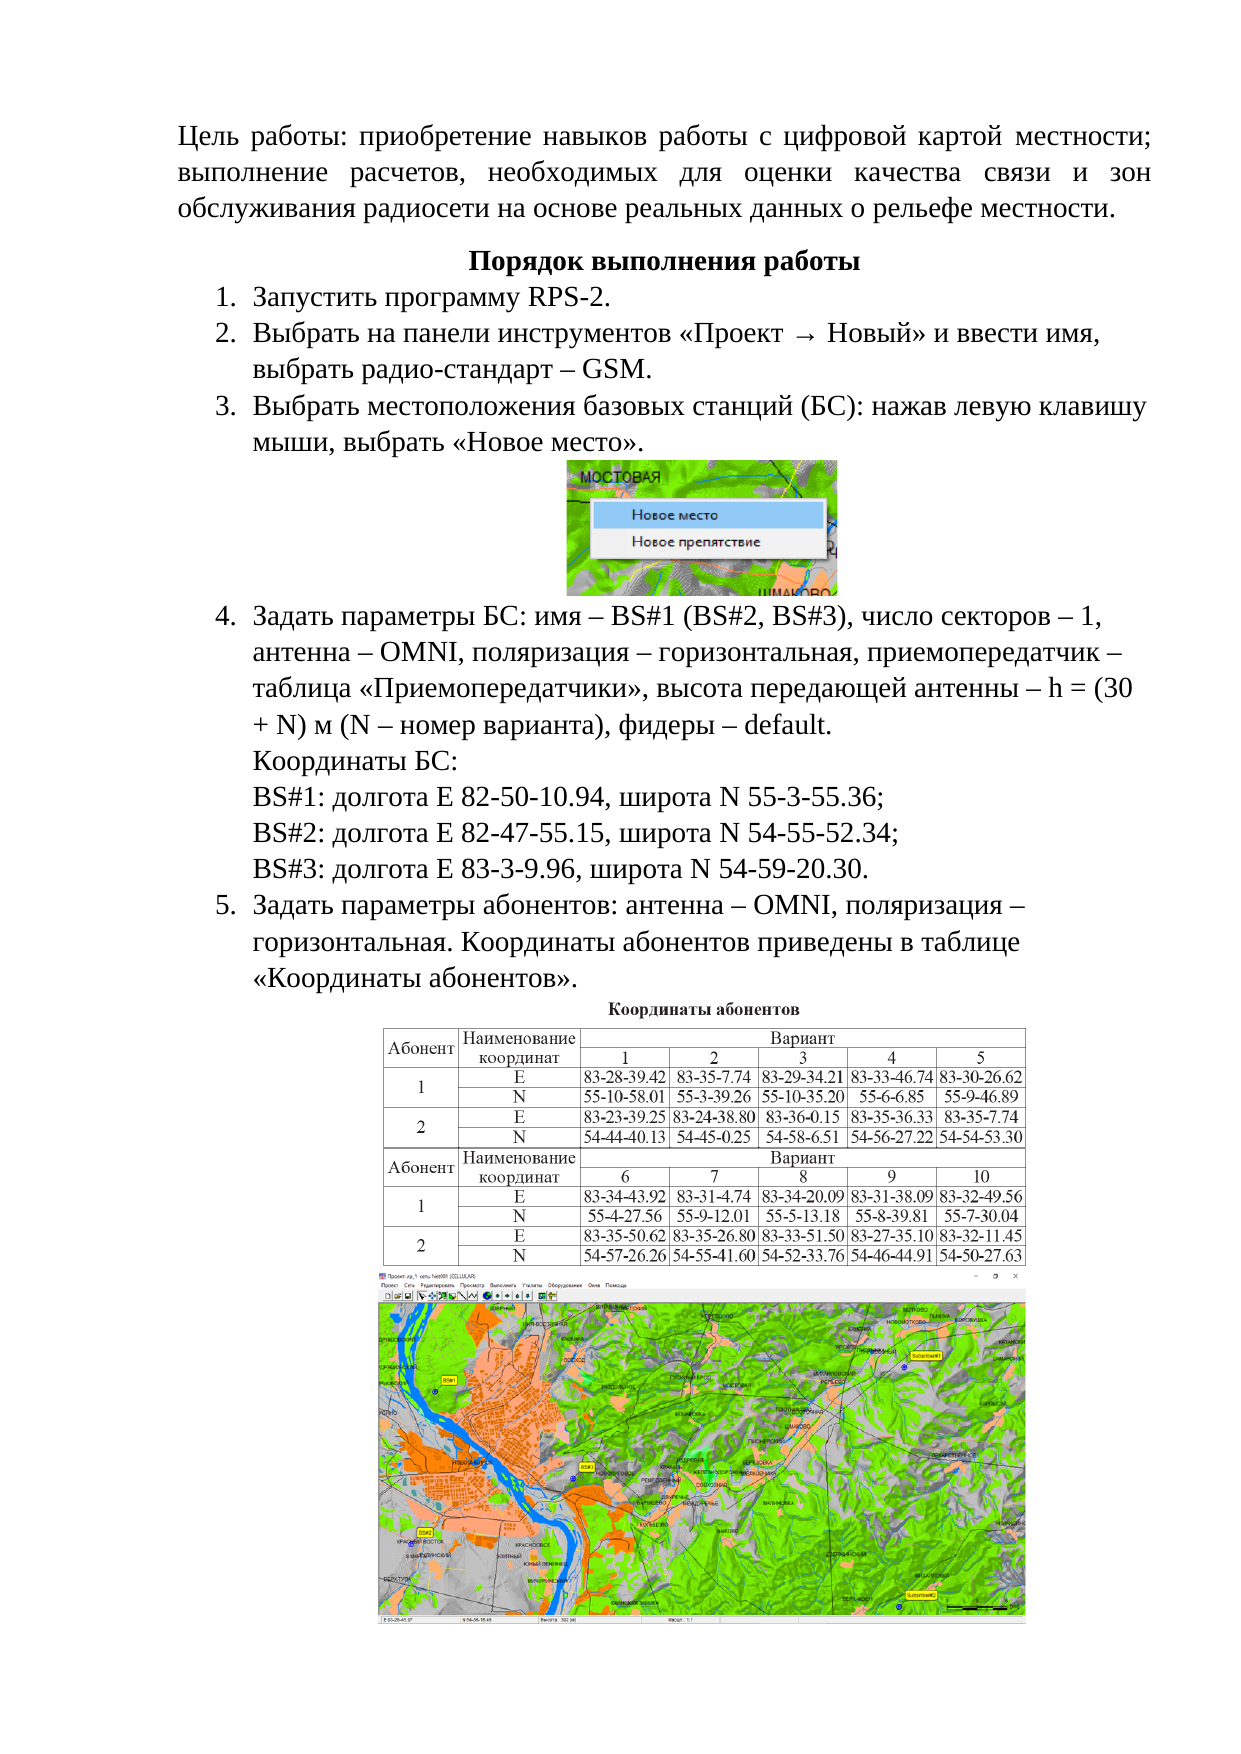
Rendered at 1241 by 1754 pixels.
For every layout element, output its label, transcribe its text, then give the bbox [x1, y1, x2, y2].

list Выбрать на панели инструментов «Проект → Новый» и ввести имя, выбрать радио-стандарт – GSM. [215, 316, 1152, 385]
list Координаты БС: [252, 743, 1152, 776]
list BS#3: долгота Е 83-3-9.96, широта N 54-59-20.30. [252, 851, 1152, 885]
list Выбрать местоположения базовых станций (БС): нажав левую клавишу мыши, выбрать «Новое место». [215, 388, 1152, 457]
list Запустить программу RPS-2. [215, 279, 1152, 313]
list BS#2: долгота Е 82-47-55.15, широта N 54-55-52.34; [252, 815, 1152, 849]
picture [375, 996, 1029, 1270]
picture [378, 1271, 1026, 1624]
text Цель работы: приобретение навыков работы с цифровой картой местности; выполнение расчетов, необходимых для оценки качества связи и зон обслуживания радиосети на основе реальных данных о рельефе местности. [177, 118, 1152, 224]
picture [566, 460, 838, 596]
list BS#1: долгота Е 82-50-10.94, широта N 55-3-55.36; [252, 779, 1152, 813]
text Порядок выполнения работы [177, 243, 1152, 277]
list Задать параметры абонентов: антенна – OMNI, поляризация – горизонтальная. Координаты абонентов приведены в таблице «Координаты абонентов». [215, 887, 1152, 993]
list Задать параметры БС: имя – BS#1 (BS#2, BS#3), число секторов – 1, антенна – OMNI, поляризация – горизонтальная, приемопередатчик – таблица «Приемопередатчики», высота передающей антенны – h = (30 + N) м (N – номер варианта), фидеры – default. [215, 598, 1152, 740]
